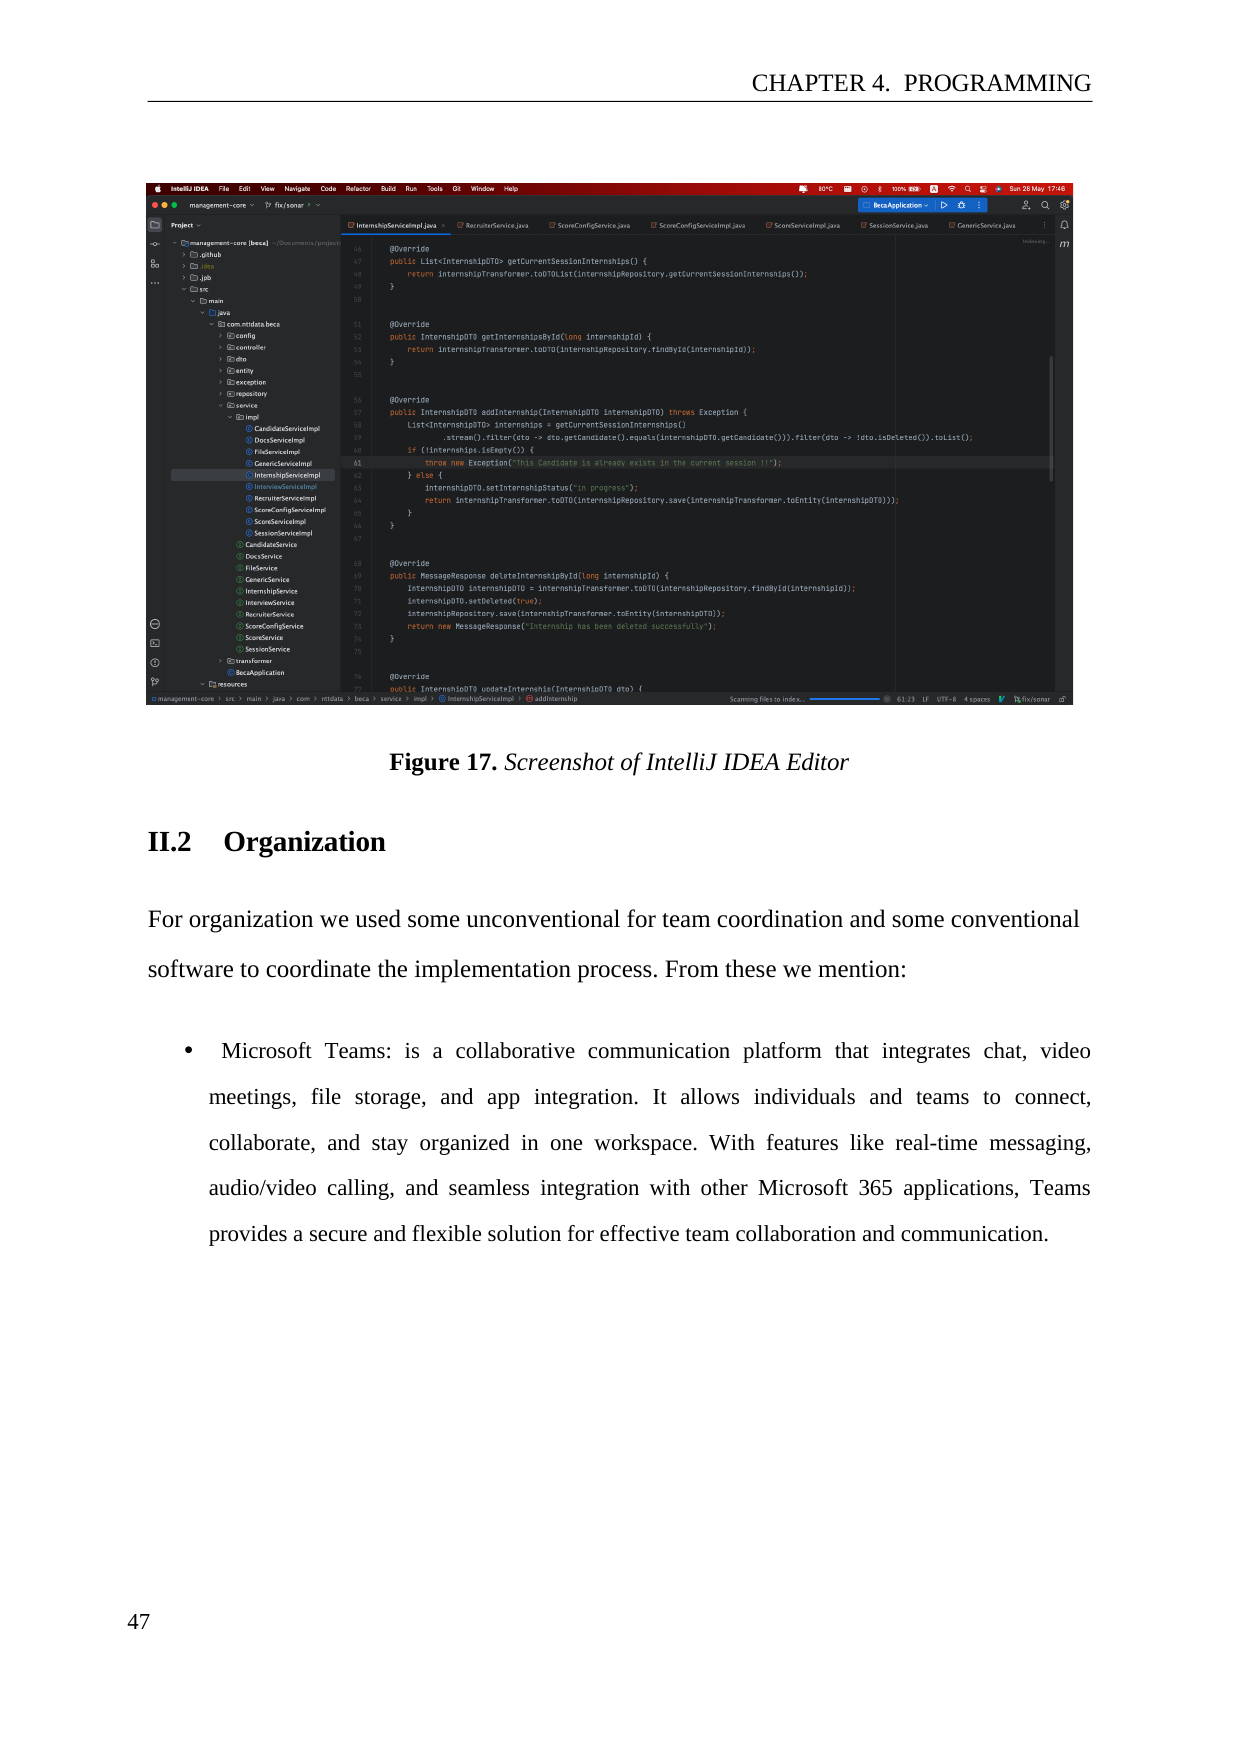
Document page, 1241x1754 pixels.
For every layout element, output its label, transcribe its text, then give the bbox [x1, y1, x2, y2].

text Figure 17. Screenshot of IntelliJ IDEA Editor [252, 705, 989, 776]
list Microsoft Teams: is a collaborative communication platform that integrates chat, video meetings, file storage, and app integration. It allows individuals and teams to connect, collaborate, and stay organized in one workspace. With features like real-time messaging, audio/video calling, and seamless integration with other Microsoft 365 applications, Teams provides a secure and flexible solution for effective team collaboration and communication. [184, 1036, 1093, 1246]
text For organization we used some unconventional for team coordination and some conventional software to coordinate the implementation process. From these we mention: [148, 904, 1117, 983]
picture [146, 183, 1074, 705]
subtitle Organization [147, 824, 1117, 858]
